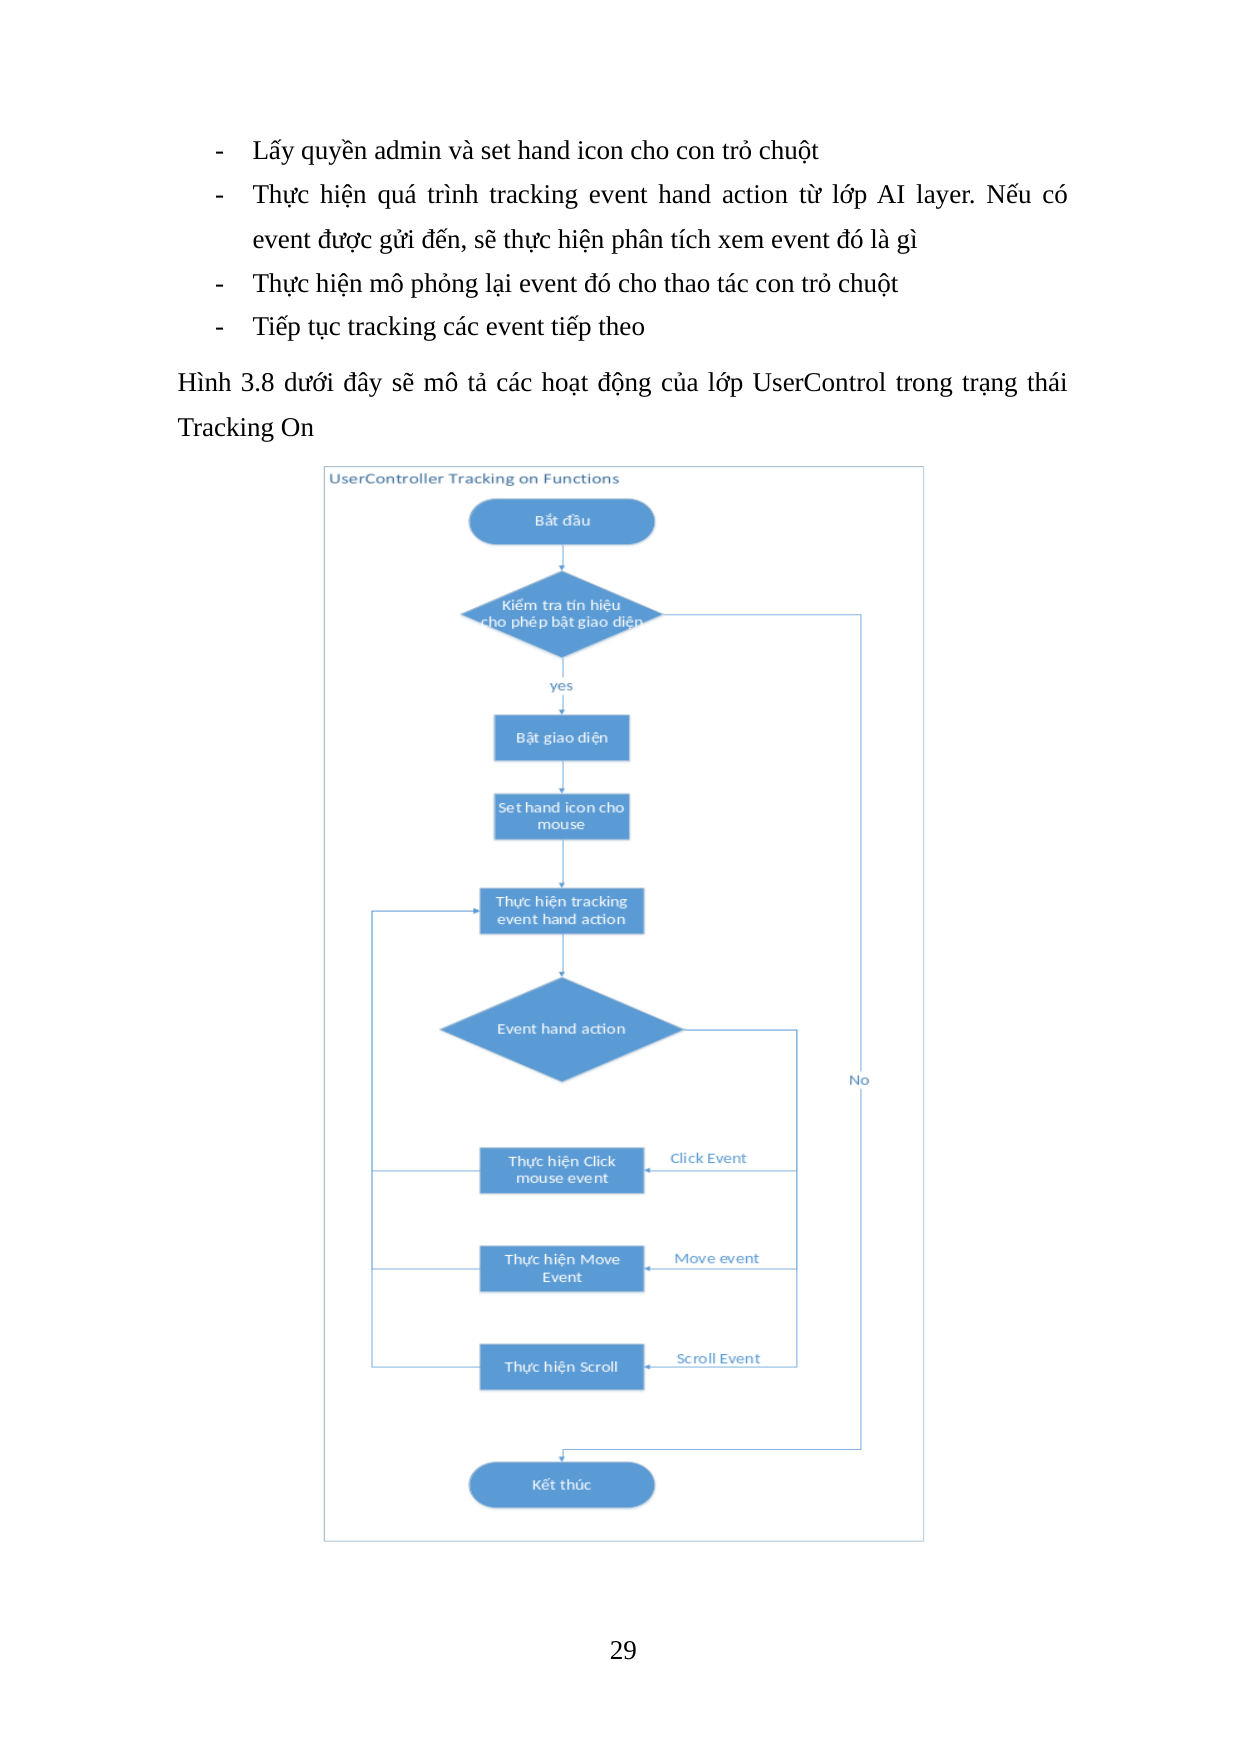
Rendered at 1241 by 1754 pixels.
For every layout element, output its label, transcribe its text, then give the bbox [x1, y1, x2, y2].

list Lấy quyền admin và set hand icon cho con trỏ chuột [215, 131, 1069, 169]
list Thực hiện quá trình tracking event hand action từ lớp AI layer. Nếu có event được gửi đến, sẽ thực hiện phân tích xem event đó là gì [215, 175, 1069, 257]
list Tiếp tục tracking các event tiếp theo [215, 307, 1069, 345]
list Thực hiện mô phỏng lại event đó cho thao tác con trỏ chuột [215, 263, 1069, 301]
text Hình 3.8 dưới đây sẽ mô tả các hoạt động của lớp UserControl trong trạng thái Tracking On [177, 363, 1069, 446]
